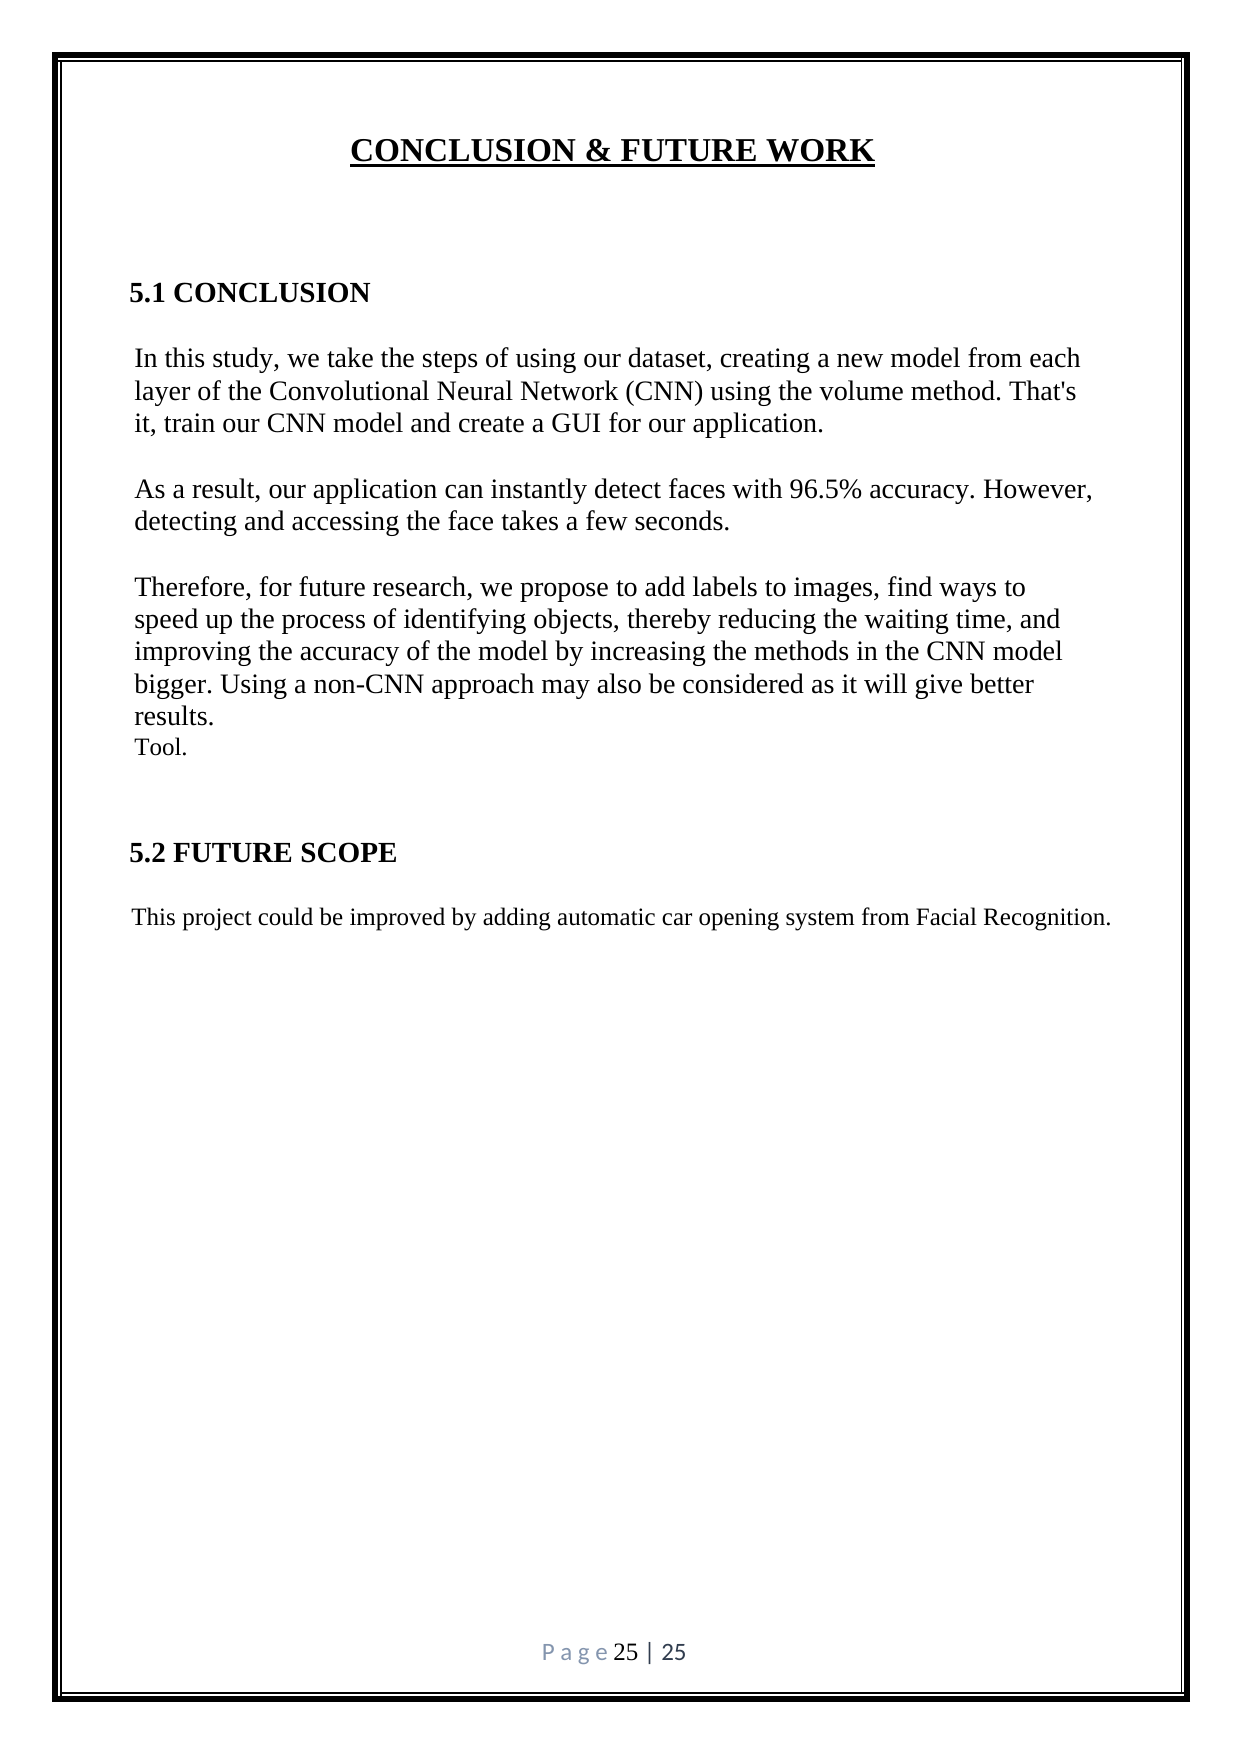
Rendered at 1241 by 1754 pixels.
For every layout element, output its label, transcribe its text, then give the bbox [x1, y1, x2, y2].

subtitle FUTURE SCOPE [129, 835, 1178, 869]
text This project could be improved by adding automatic car opening system from Facial Recognition. [131, 902, 1178, 931]
text Tool. [134, 732, 1094, 761]
text As a result, our application can instantly detect faces with 96.5% accuracy. However, detecting and accessing the face takes a few seconds. [134, 472, 1094, 537]
subtitle CONCLUSION & FUTURE WORK [87, 131, 1138, 169]
text Therefore, for future research, we propose to add labels to images, find ways to speed up the process of identifying objects, thereby reducing the waiting time, and improving the accuracy of the model by increasing the methods in the CNN model bigger. Using a non-CNN approach may also be considered as it will give better results. [134, 569, 1094, 732]
subtitle CONCLUSION [129, 275, 1178, 308]
text In this study, we take the steps of using our dataset, creating a new model from each layer of the Convolutional Neural Network (CNN) using the volume method. That's it, train our CNN model and create a GUI for our application. [134, 342, 1094, 439]
